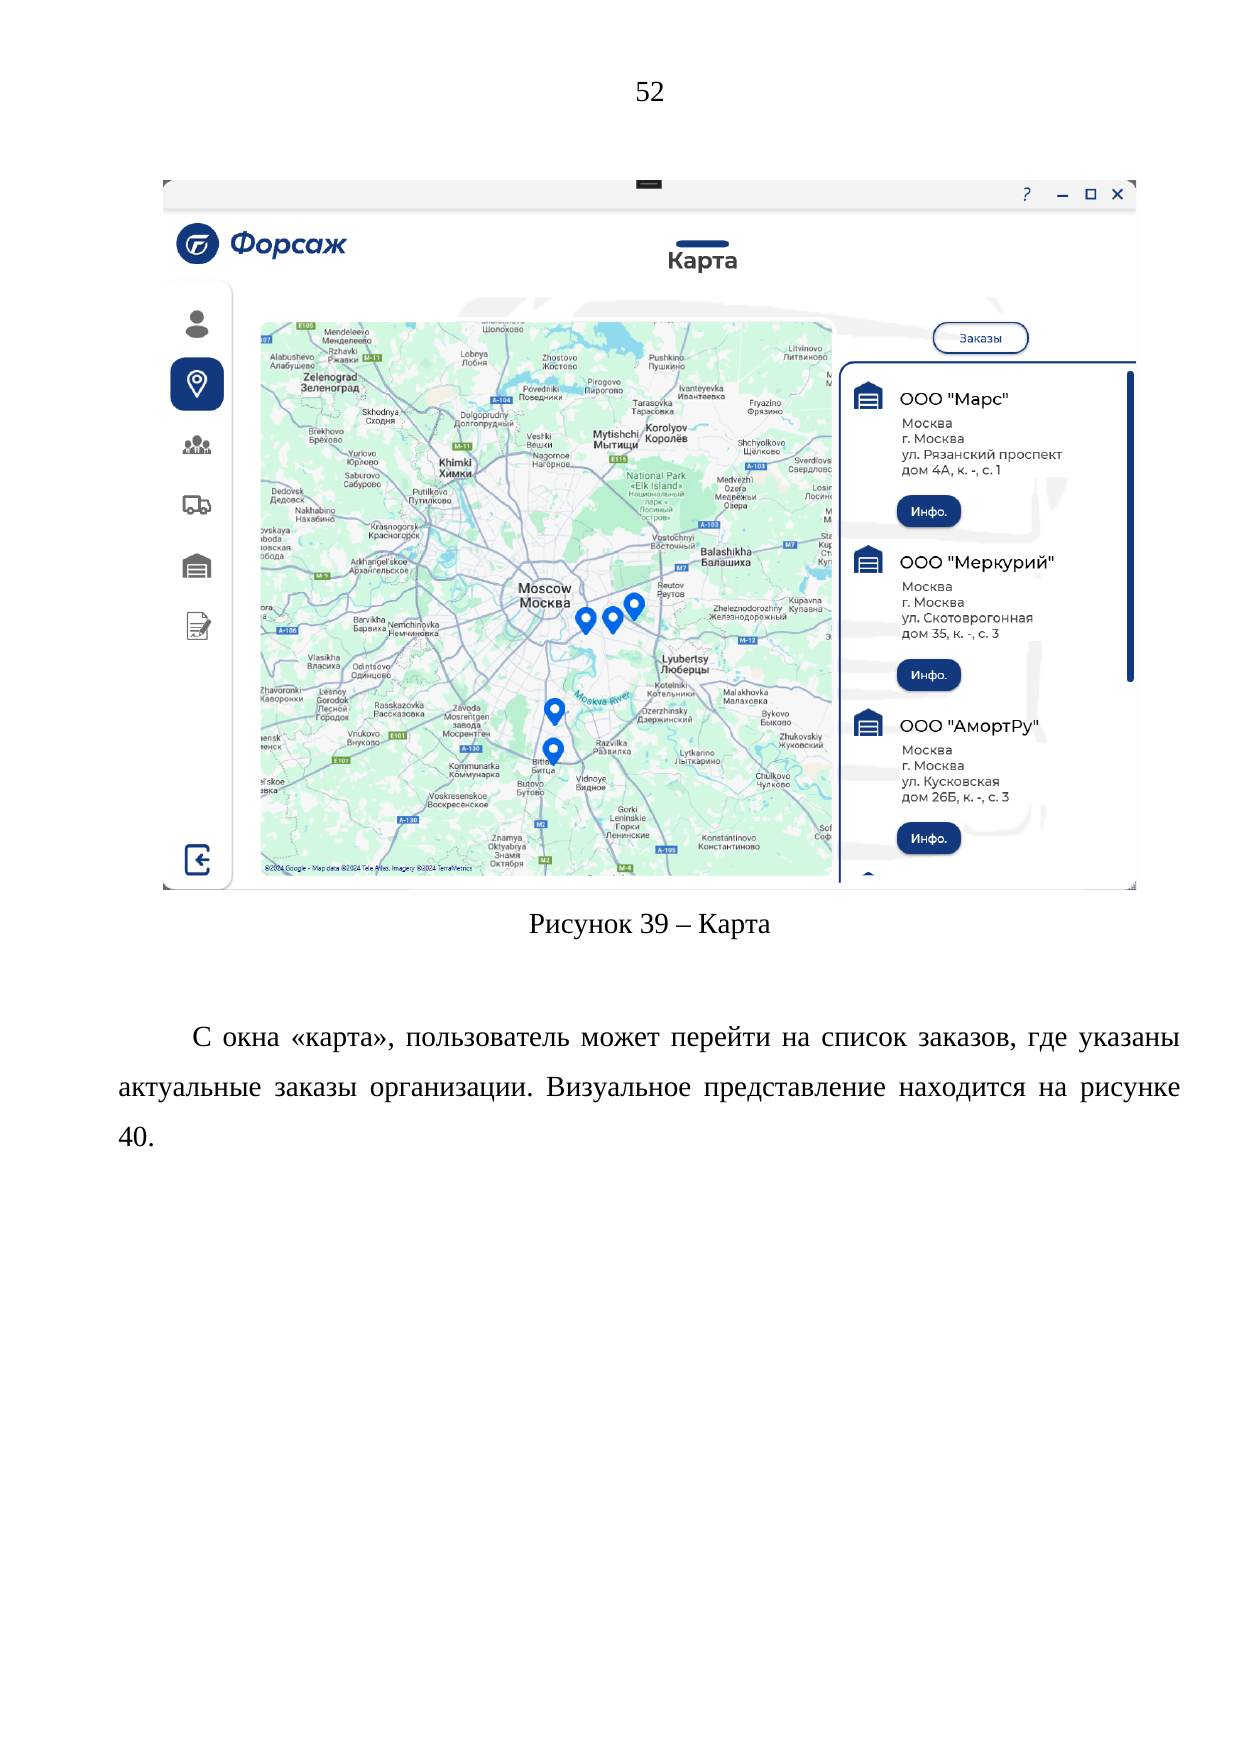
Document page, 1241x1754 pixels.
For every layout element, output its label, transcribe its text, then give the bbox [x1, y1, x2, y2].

text С окна «карта», пользователь может перейти на список заказов, где указаны актуальные заказы организации. Визуальное представление находится на рисунке 40. [118, 1019, 1181, 1153]
picture [163, 180, 1137, 890]
text Рисунок 39 – Карта [118, 906, 1181, 939]
